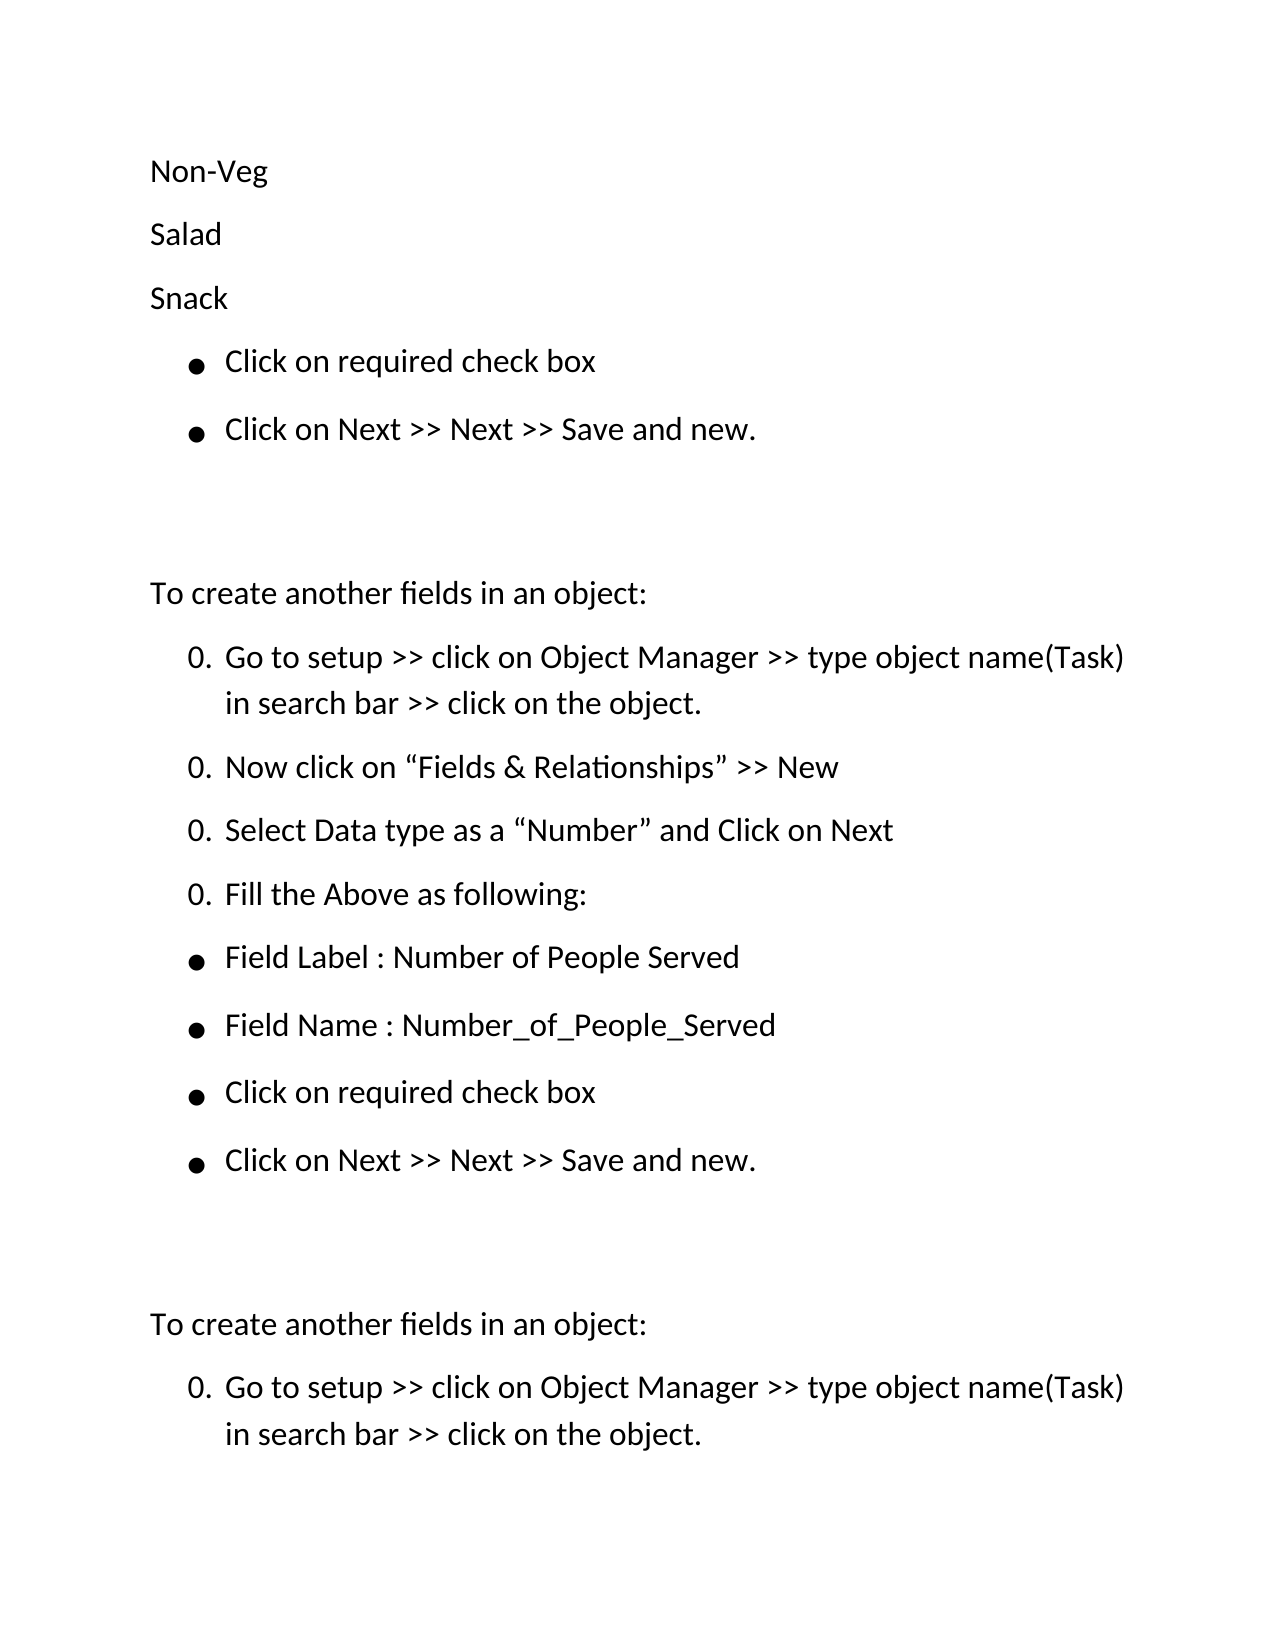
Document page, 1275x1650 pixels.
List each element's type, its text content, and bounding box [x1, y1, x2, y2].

list Field Name : Number_of_People_Served [187, 1004, 1125, 1048]
text Salad [150, 213, 1125, 254]
list Now click on “Fields & Relationships” >> New [187, 746, 1125, 787]
list Field Label : Number of People Served [187, 936, 1125, 980]
list Go to setup >> click on Object Manager >> type object name(Task) in search bar >> click on the object. [187, 1366, 1125, 1454]
list Click on Next >> Next >> Save and new. [187, 408, 1125, 452]
text To create another fields in an object: [150, 1303, 1125, 1344]
list Click on required check box [187, 1071, 1125, 1115]
text To create another fields in an object: [150, 572, 1125, 613]
list Click on required check box [187, 340, 1125, 384]
list Select Data type as a “Number” and Click on Next [187, 809, 1125, 850]
list Fill the Above as following: [187, 873, 1125, 913]
text Snack [150, 277, 1125, 318]
text Non-Veg [150, 150, 1125, 191]
list Go to setup >> click on Object Manager >> type object name(Task) in search bar >> click on the object. [187, 636, 1125, 723]
list Click on Next >> Next >> Save and new. [187, 1139, 1125, 1183]
